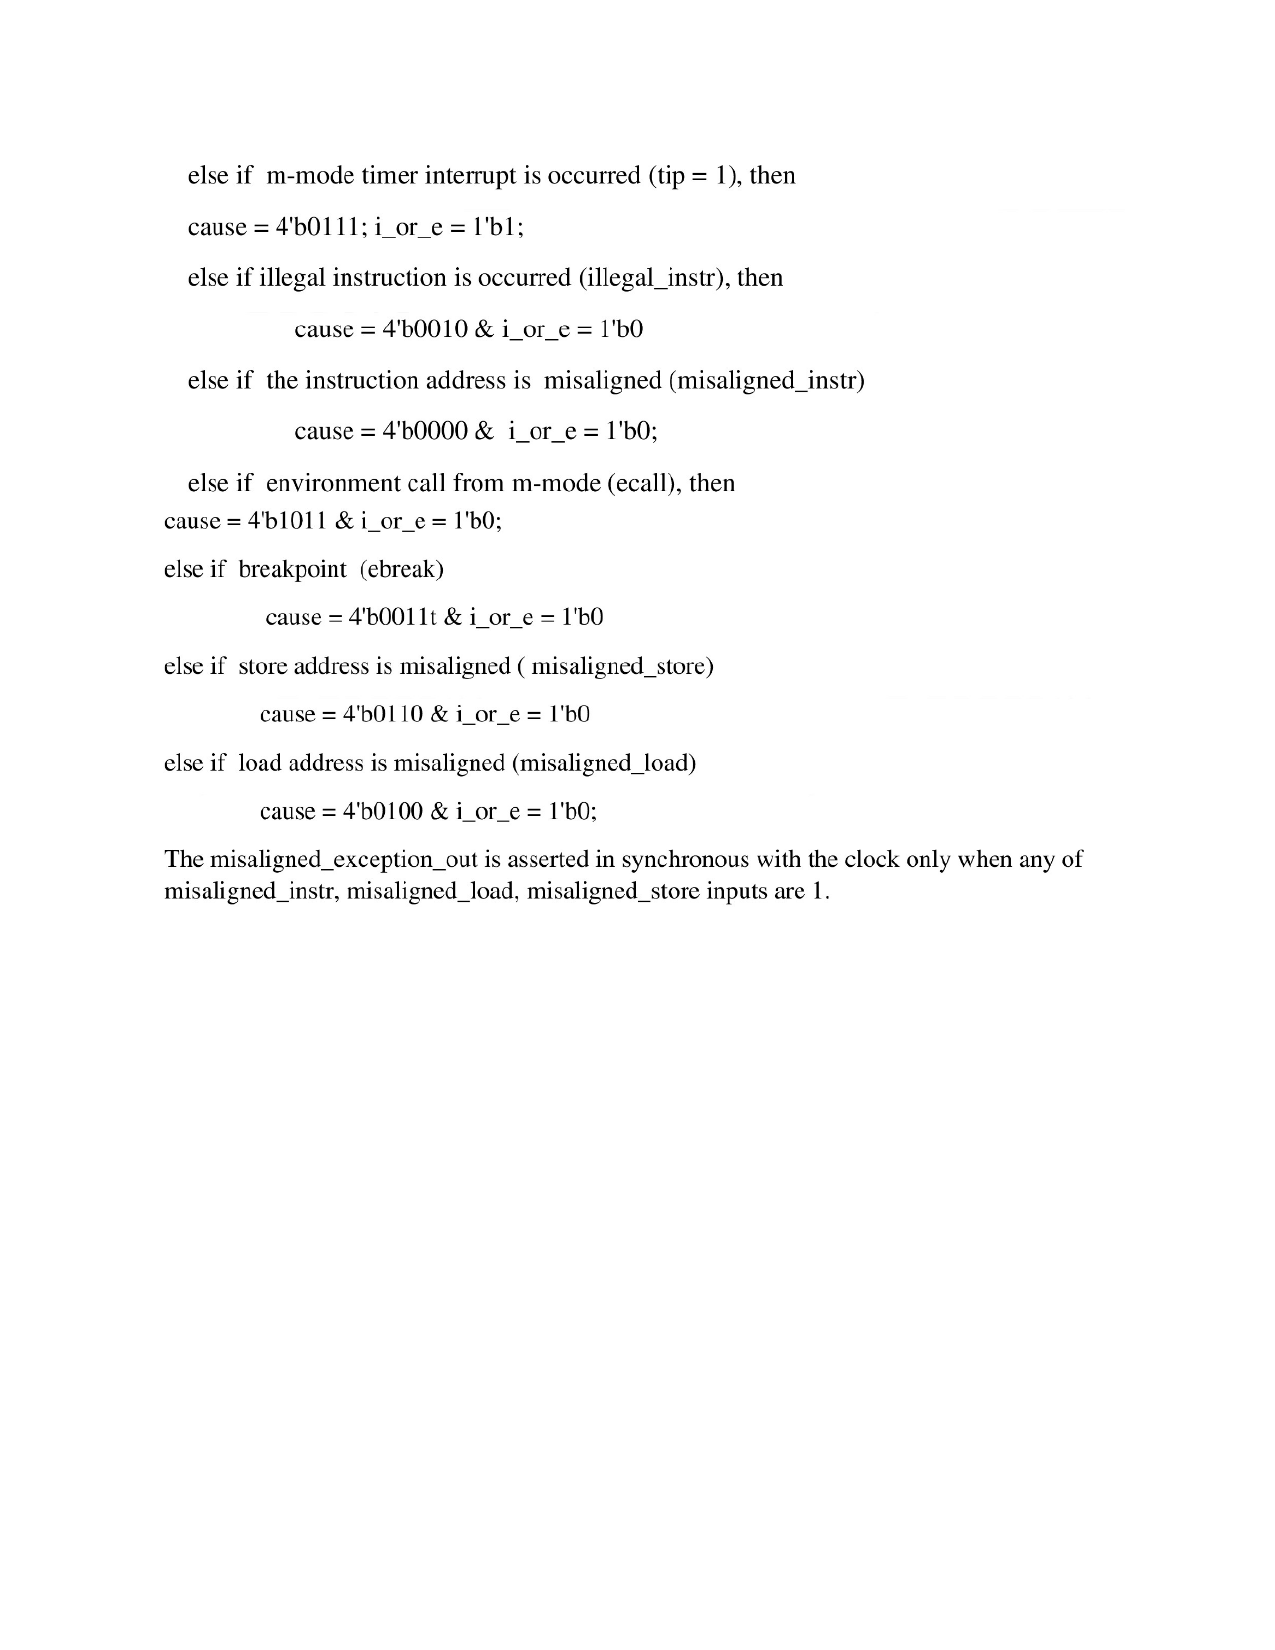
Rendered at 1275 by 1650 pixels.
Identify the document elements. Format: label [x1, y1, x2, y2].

picture [150, 507, 1125, 949]
picture [150, 150, 1125, 504]
